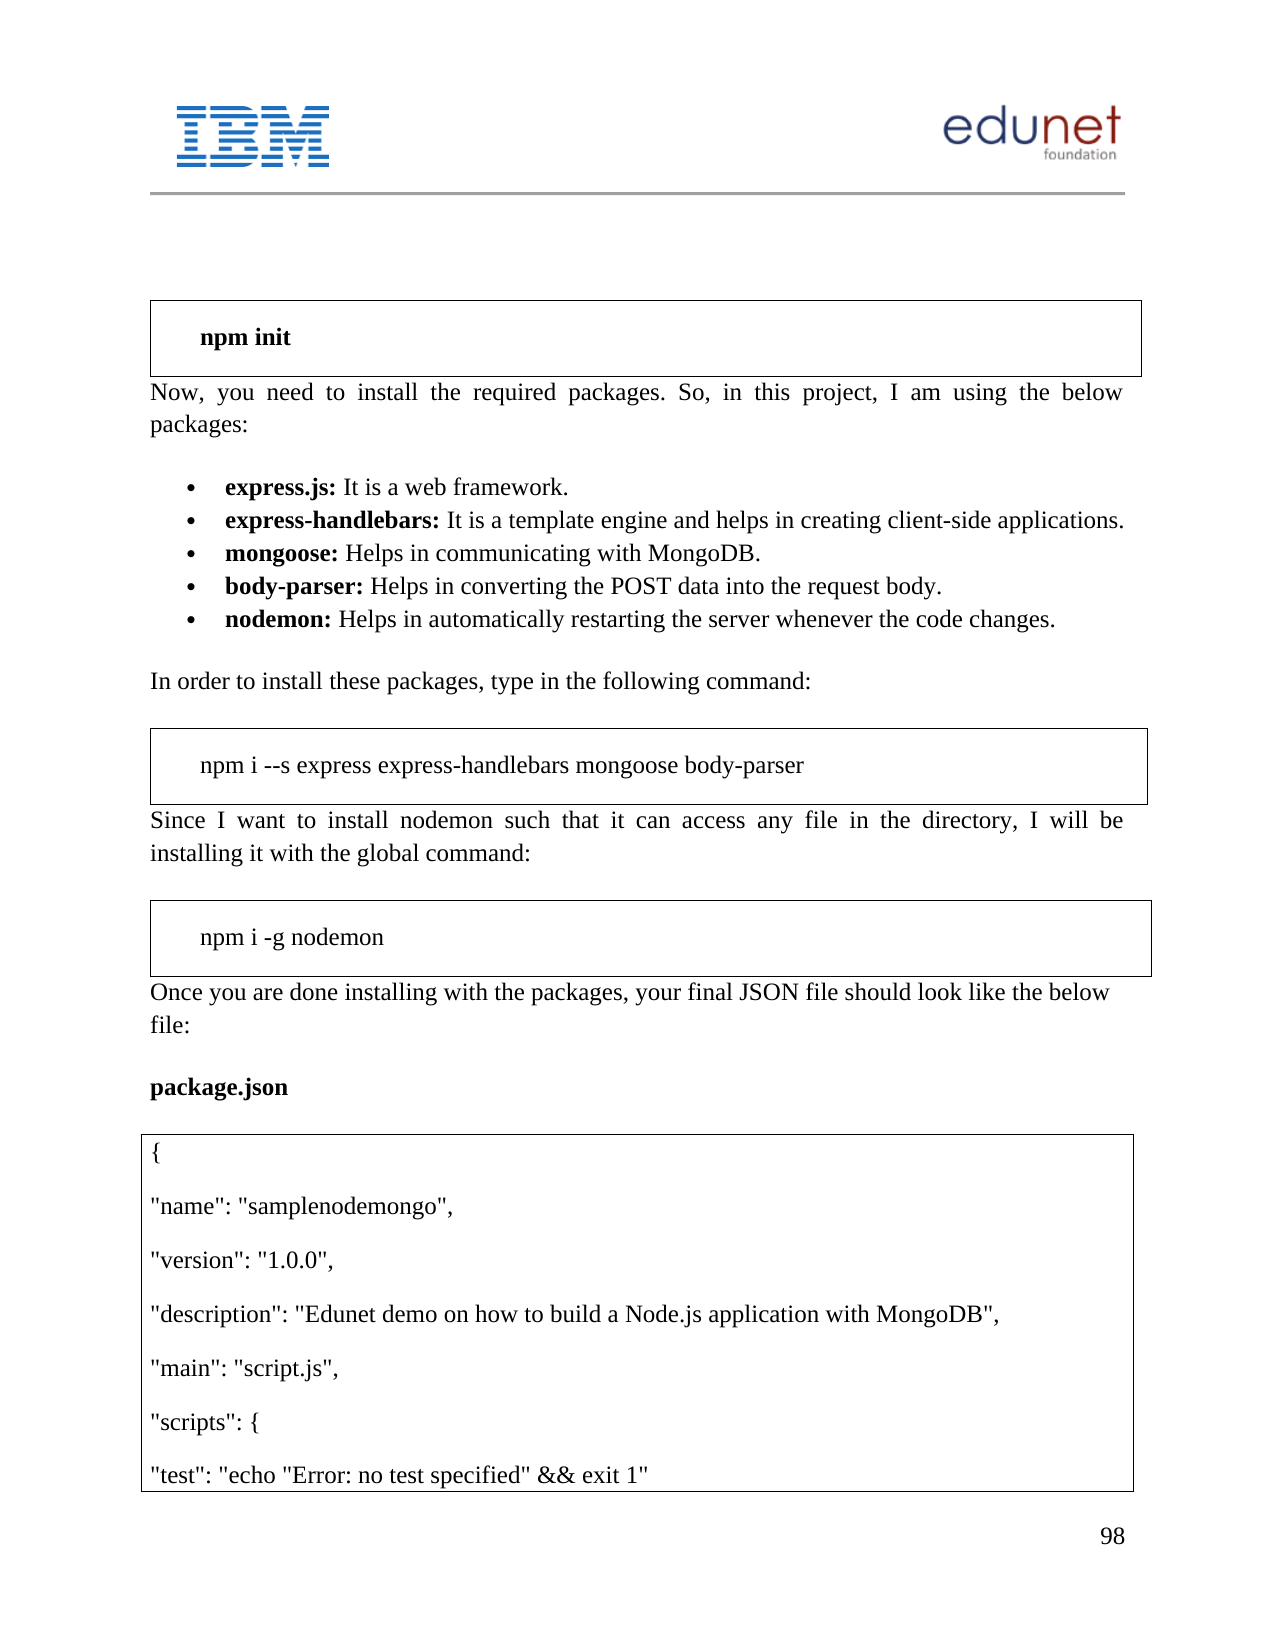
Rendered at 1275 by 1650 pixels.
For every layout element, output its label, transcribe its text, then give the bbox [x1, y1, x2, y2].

text package.json [150, 1072, 1125, 1101]
list mongoose: Helps in communicating with MongoDB. [187, 538, 1125, 567]
text Once you are done installing with the packages, your final JSON file should look like the below file: [150, 977, 1125, 1039]
text "test": "echo "Error: no test specified" && exit 1" [142, 1457, 1133, 1491]
text "main": "script.js", [142, 1350, 1133, 1382]
table_header [151, 301, 199, 376]
table_header npm i -g nodemon [200, 901, 1151, 976]
text "description": "Edunet demo on how to build a Node.js application with MongoDB", [142, 1296, 1133, 1328]
text { [142, 1135, 1133, 1166]
text "name": "samplenodemongo", [142, 1188, 1133, 1220]
list nodemon: Helps in automatically restarting the server whenever the code changes. [187, 604, 1125, 633]
text "scripts": { [142, 1404, 1133, 1436]
text Since I want to install nodemon such that it can access any file in the directory, I will be installing it with the global command: [150, 805, 1125, 867]
picture [941, 95, 1125, 167]
text Now, you need to install the required packages. So, in this project, I am using the below packages: [150, 377, 1125, 438]
picture [176, 106, 329, 167]
table_header [151, 901, 199, 976]
table_header npm i --s express express-handlebars mongoose body-parser [199, 729, 1147, 804]
table_header npm init [199, 301, 1141, 376]
list body-parser: Helps in converting the POST data into the request body. [187, 571, 1125, 599]
text "version": "1.0.0", [142, 1242, 1133, 1274]
table_header [151, 729, 199, 804]
text In order to install these packages, type in the following command: [150, 666, 1125, 695]
list express.js: It is a web framework. [187, 472, 1125, 501]
list express-handlebars: It is a template engine and helps in creating client-side applications. [187, 505, 1125, 533]
